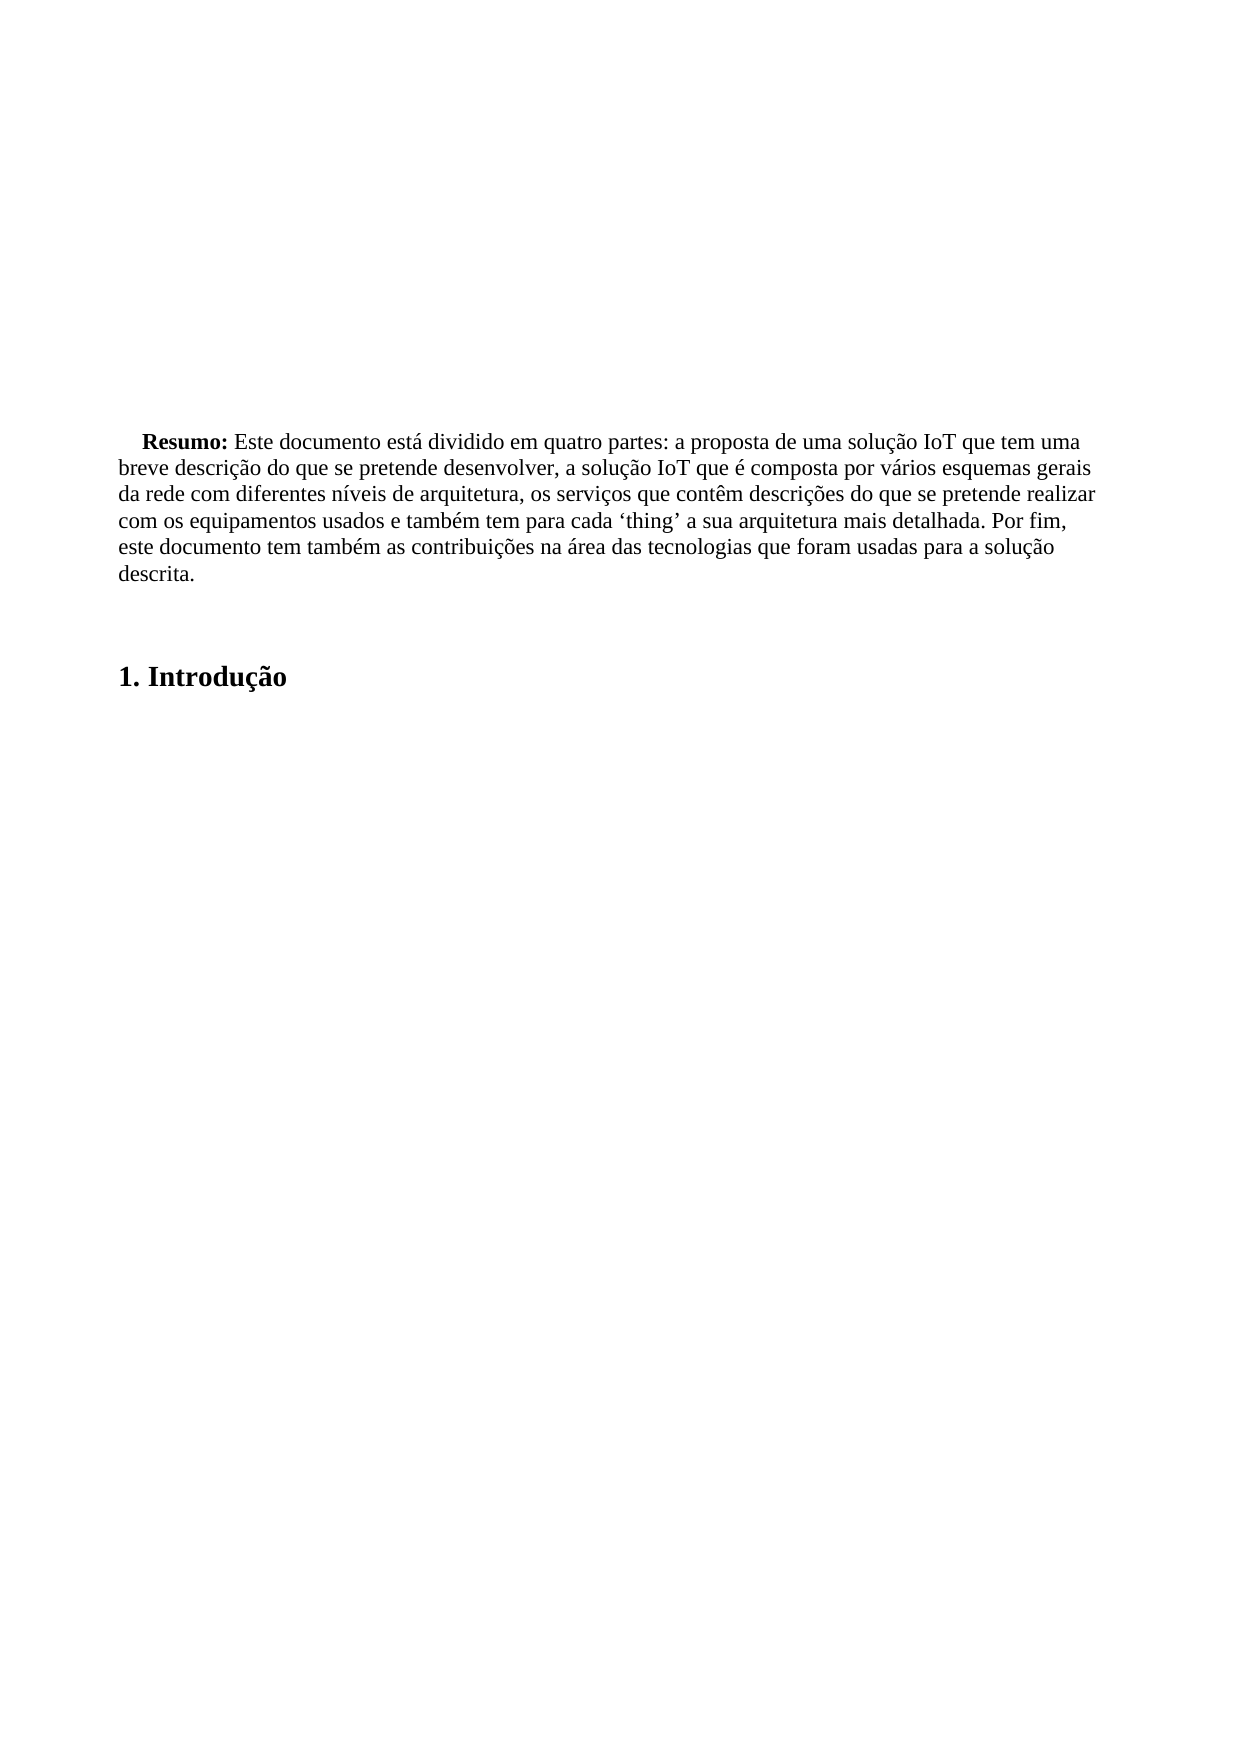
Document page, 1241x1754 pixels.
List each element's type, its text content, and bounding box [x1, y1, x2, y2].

text Resumo: Este documento está dividido em quatro partes: a proposta de uma solução IoT que tem uma breve descrição do que se pretende desenvolver, a solução IoT que é composta por vários esquemas gerais da rede com diferentes níveis de arquitetura, os serviços que contêm descrições do que se pretende realizar com os equipamentos usados e também tem para cada ‘thing’ a sua arquitetura mais detalhada. Por fim, este documento tem também as contribuições na área das tecnologias que foram usadas para a solução descrita. [118, 428, 1107, 586]
subtitle Introdução [118, 660, 1107, 693]
